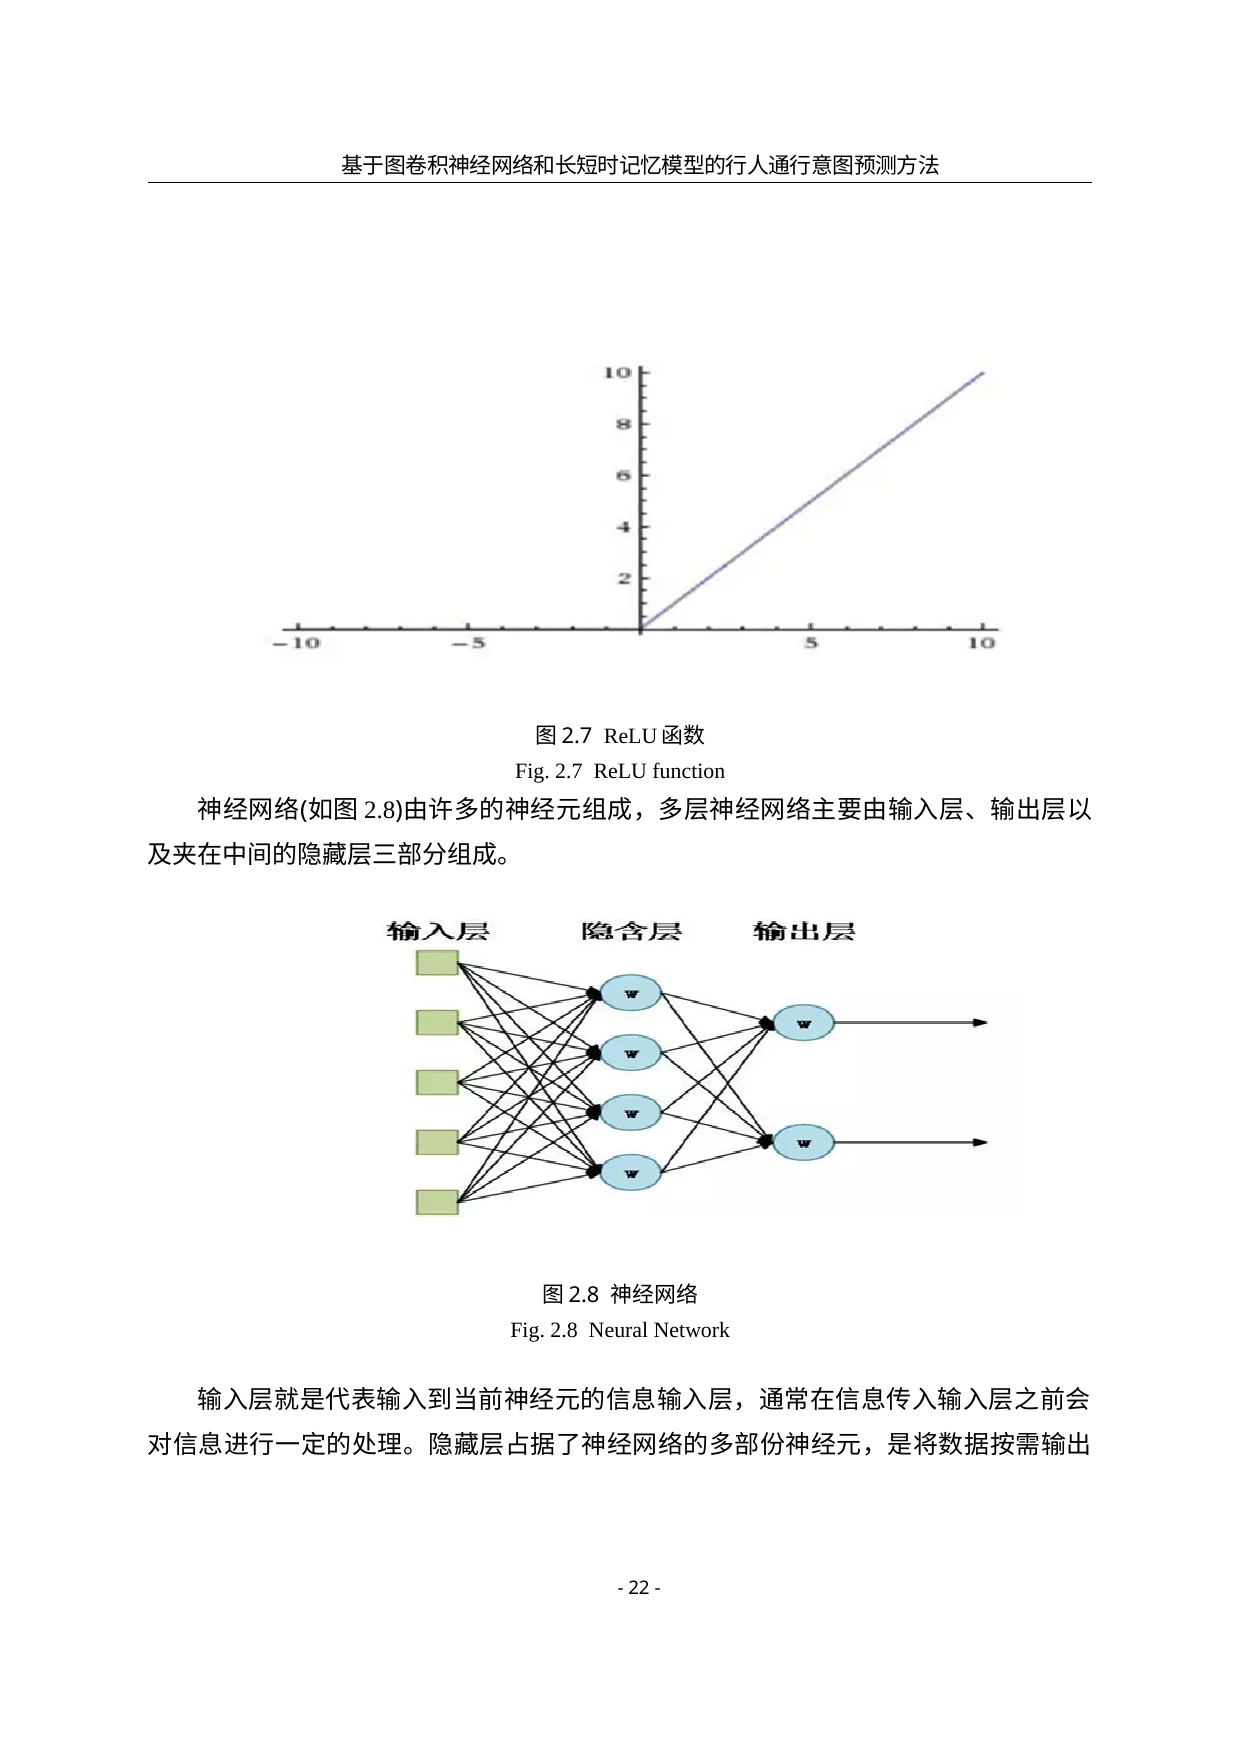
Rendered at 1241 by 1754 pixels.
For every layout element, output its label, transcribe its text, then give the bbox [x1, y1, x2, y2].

text 图2.7 ReLU函数 [148, 718, 1092, 750]
text Fig. 2.8 Neural Network [148, 1317, 1092, 1342]
picture [214, 278, 1014, 668]
text 神经网络(如图2.8)由许多的神经元组成，多层神经网络主要由输入层、输出层以及夹在中间的隐藏层三部分组成。 [148, 789, 1092, 871]
text Fig. 2.7 ReLU function [148, 758, 1092, 783]
picture [216, 913, 1024, 1217]
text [148, 1380, 1092, 1461]
text 图2.8 神经网络 [148, 1277, 1092, 1309]
